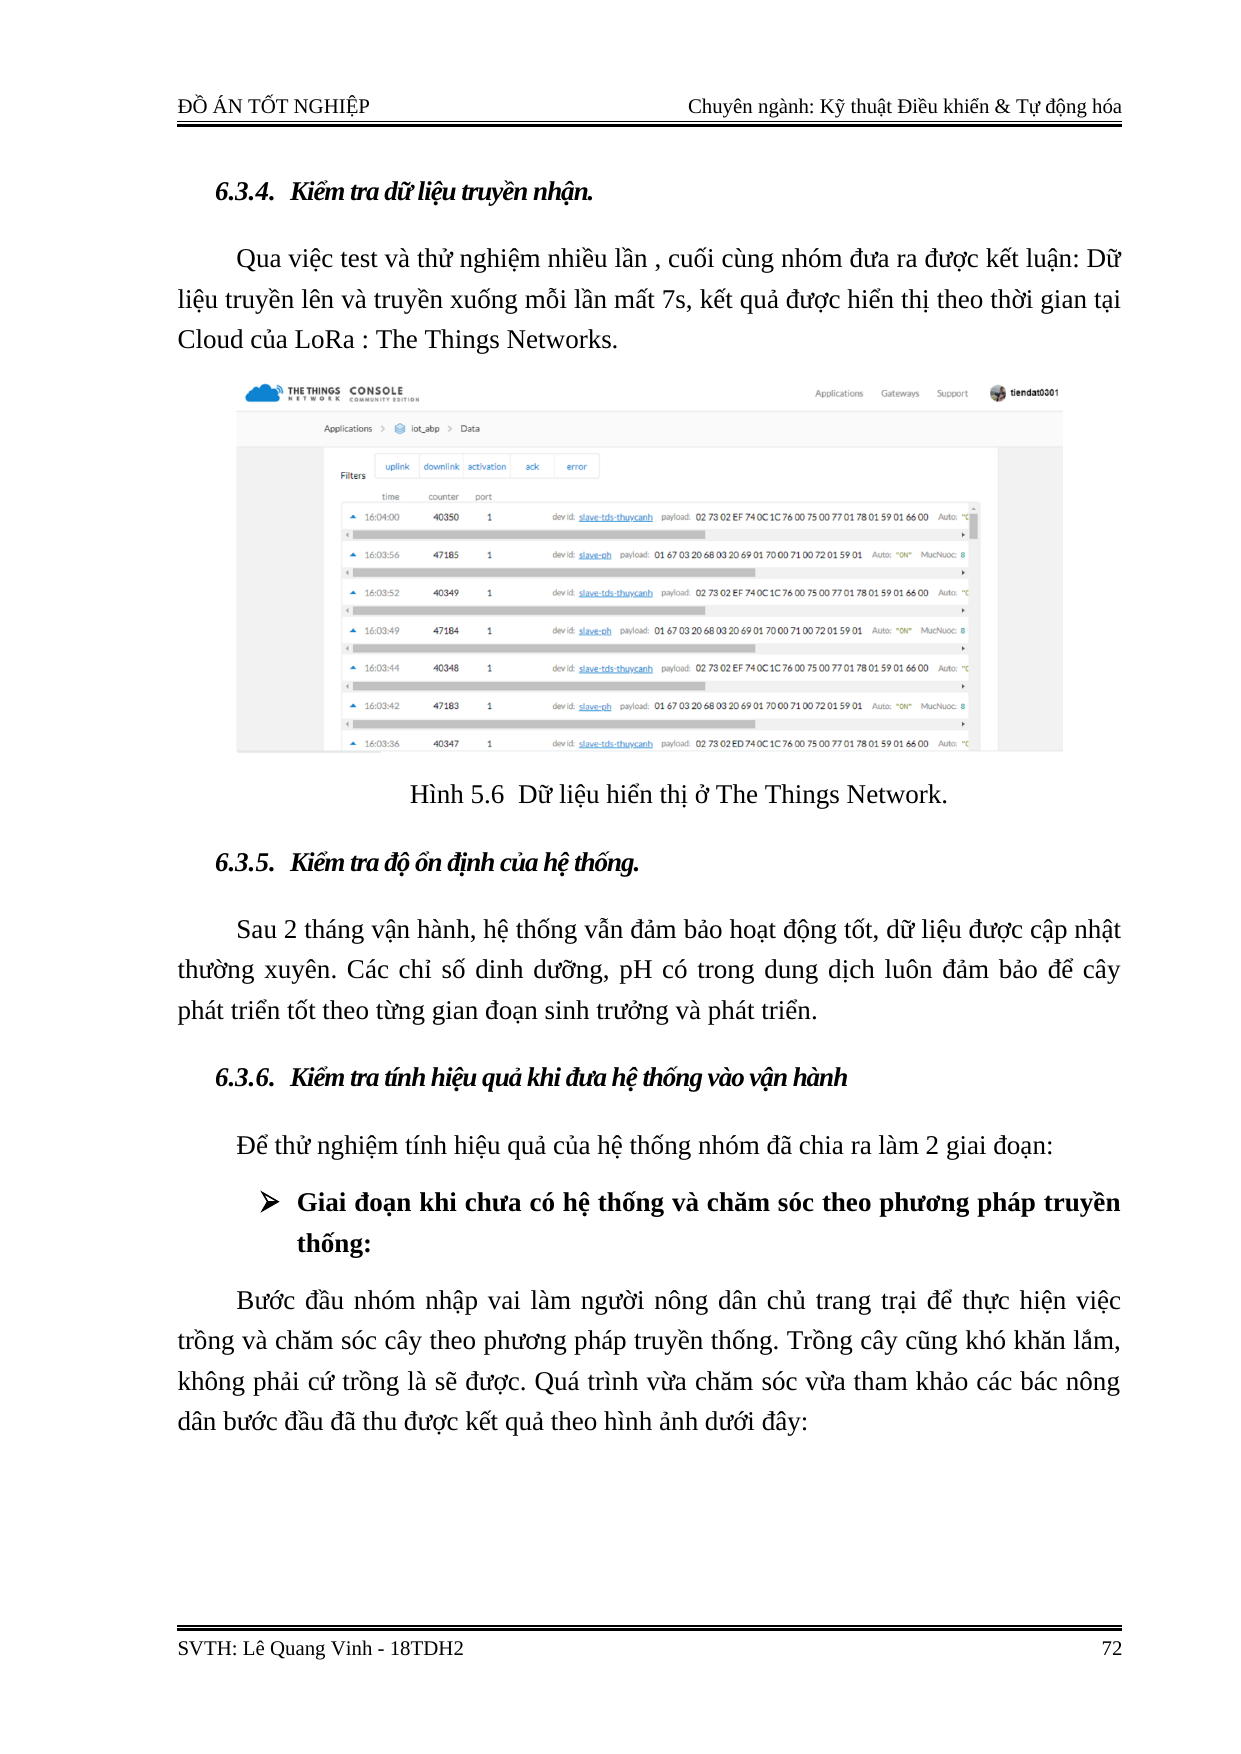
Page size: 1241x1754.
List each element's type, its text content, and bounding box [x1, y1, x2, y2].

subtitle Kiểm tra dữ liệu truyền nhận. [215, 175, 1122, 206]
text Bước đầu nhóm nhập vai làm người nông dân chủ trang trại để thực hiện việc trồng và chăm sóc cây theo phương pháp truyền thống. Trồng cây cũng khó khăn lắm, không phải cứ trồng là sẽ được. Quá trình vừa chăm sóc vừa tham khảo các bác nông dân bước đầu đã thu được kết quả theo hình ảnh dưới đây: [177, 1284, 1122, 1436]
text Sau 2 tháng vận hành, hệ thống vẫn đảm bảo hoạt động tốt, dữ liệu được cập nhật thường xuyên. Các chỉ số dinh dưỡng, pH có trong dung dịch luôn đảm bảo để cây phát triển tốt theo từng gian đoạn sinh trưởng và phát triển. [177, 913, 1122, 1025]
subtitle Kiểm tra tính hiệu quả khi đưa hệ thống vào vận hành [215, 1062, 1122, 1093]
list Giai đoạn khi chưa có hệ thống và chăm sóc theo phương pháp truyền thống: [259, 1186, 1122, 1258]
text Qua việc test và thử nghiệm nhiều lần , cuối cùng nhóm đưa ra được kết luận: Dữ liệu truyền lên và truyền xuống mỗi lần mất 7s, kết quả được hiển thị theo thời gian tại Cloud của LoRa : The Things Networks. [177, 242, 1122, 354]
text Hình 5.6 Dữ liệu hiển thị ở The Things Network. [177, 778, 1122, 809]
text Để thử nghiệm tính hiệu quả của hệ thống nhóm đã chia ra làm 2 giai đoạn: [177, 1129, 1122, 1160]
subtitle Kiểm tra độ ổn định của hệ thống. [215, 846, 1122, 877]
picture [236, 380, 1063, 753]
